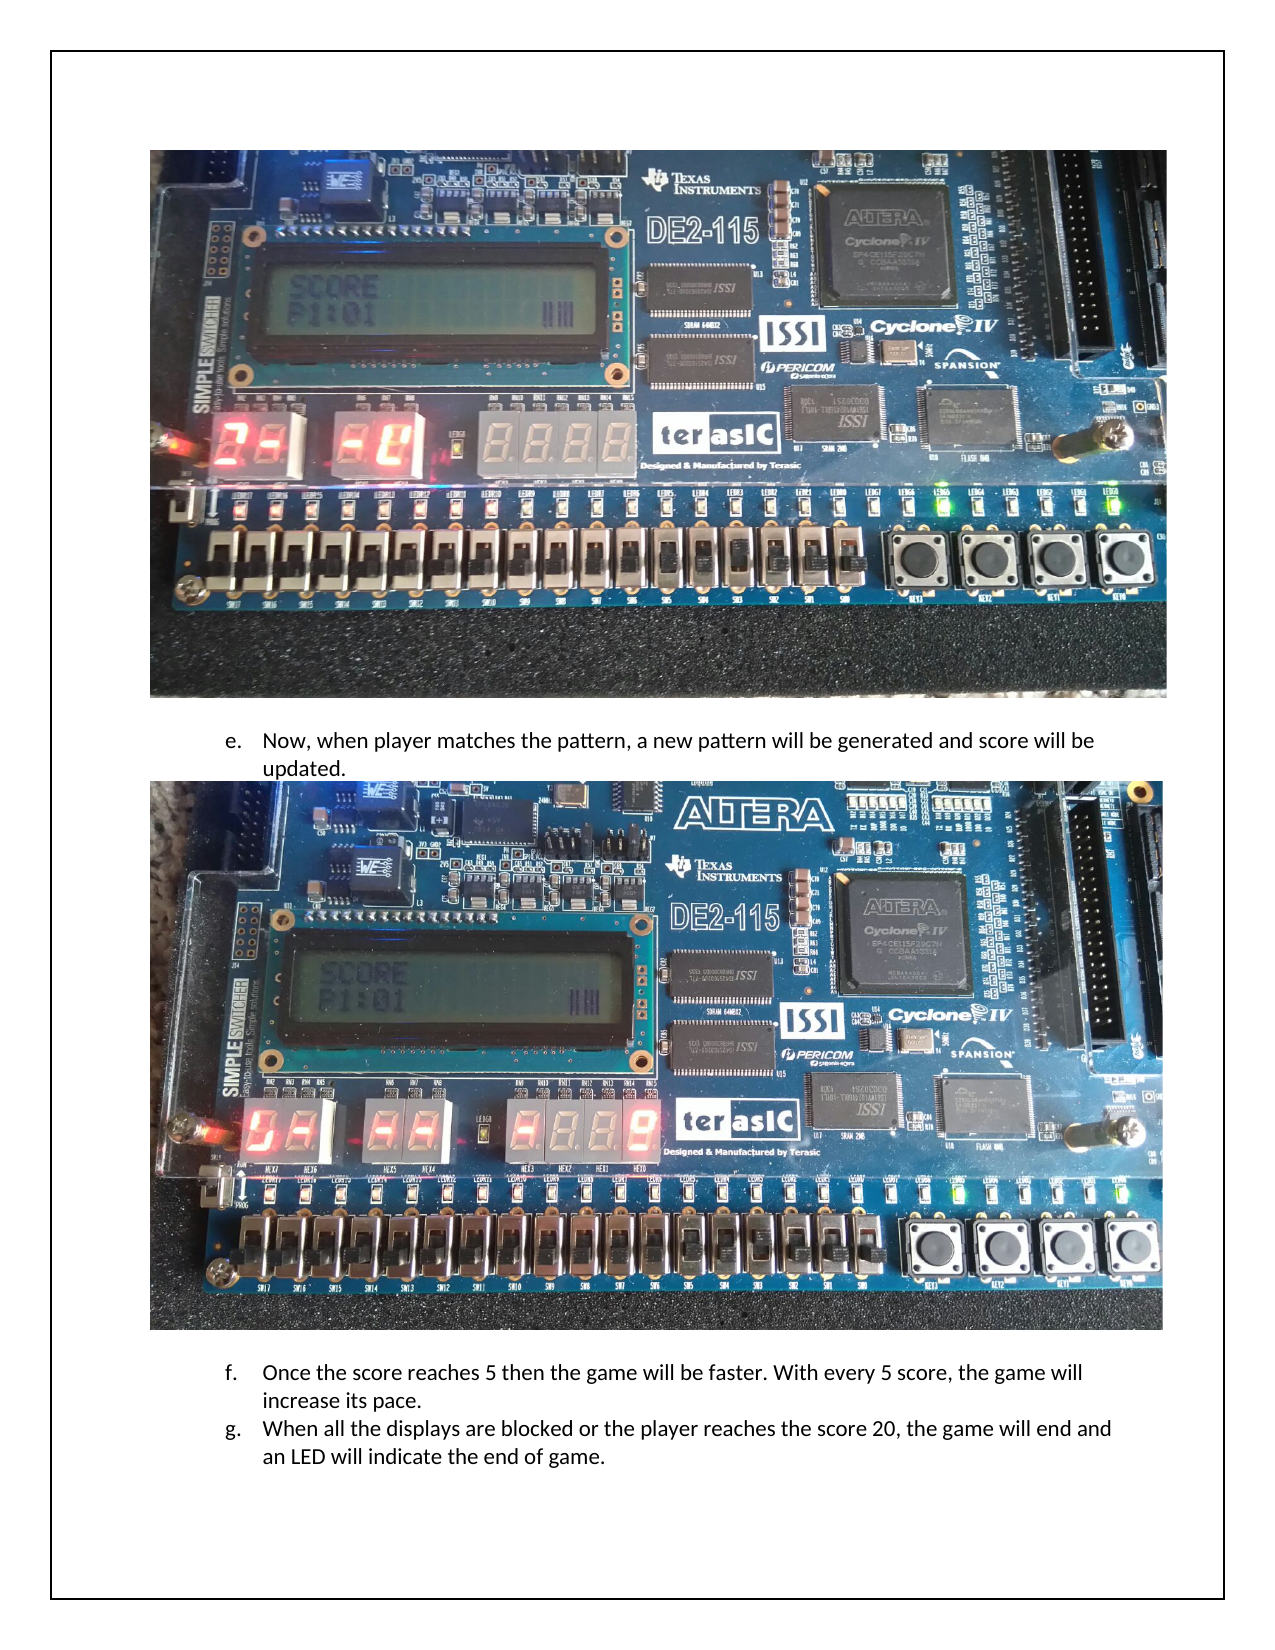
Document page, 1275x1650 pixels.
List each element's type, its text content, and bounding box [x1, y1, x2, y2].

list Now, when player matches the pattern, a new pattern will be generated and score will be updated. [225, 726, 1125, 781]
list Once the score reaches 5 then the game will be faster. With every 5 score, the game will increase its pace. [225, 1358, 1125, 1414]
list When all the displays are blocked or the player reaches the score 20, the game will end and an LED will indicate the end of game. [225, 1414, 1125, 1470]
picture [150, 781, 1163, 1330]
picture [150, 150, 1167, 698]
